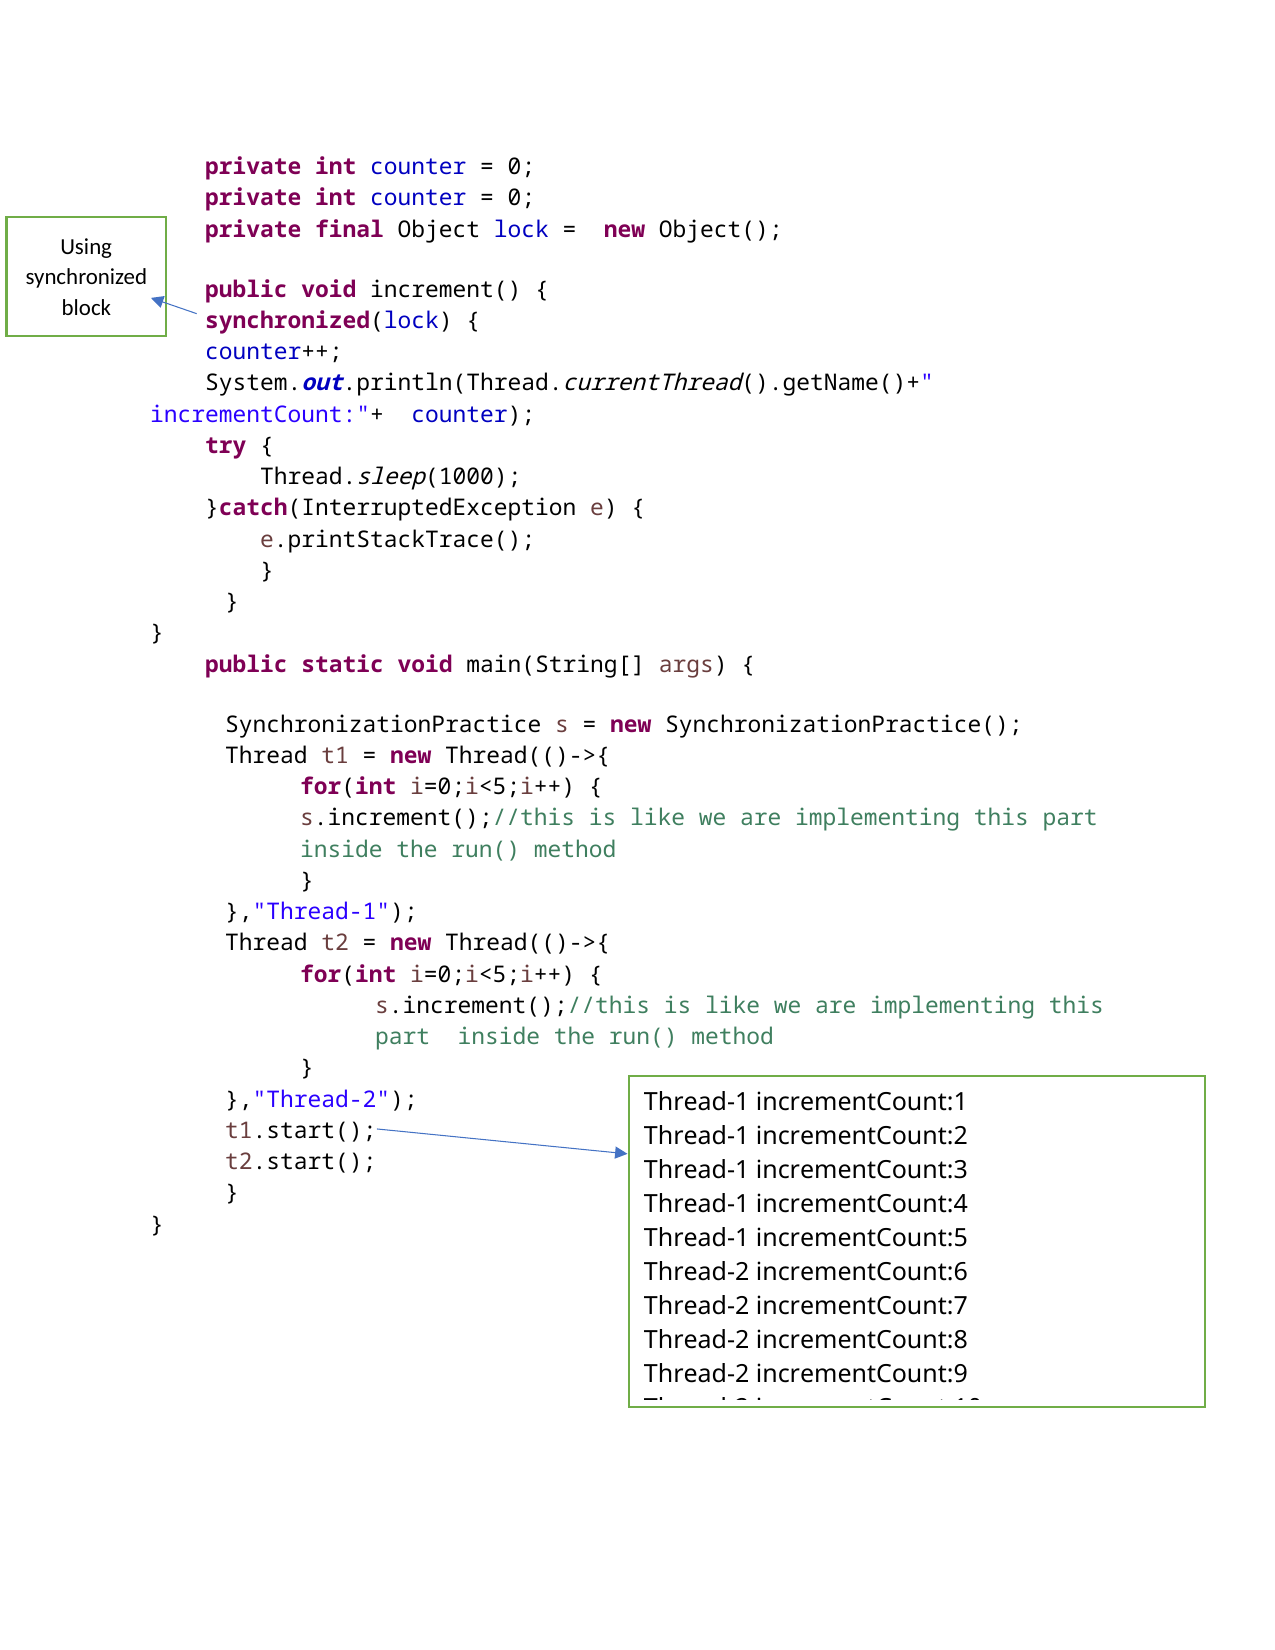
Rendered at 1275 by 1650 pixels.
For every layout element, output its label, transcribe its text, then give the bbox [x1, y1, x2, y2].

text System.out.println(Thread.currentThread().getName()+" incrementCount:"+ counter); [150, 366, 1125, 429]
text t2.start(); [150, 1145, 628, 1176]
text e.printStackTrace(); [150, 522, 1125, 554]
text synchronized(lock) { [167, 304, 1125, 335]
text private int counter = 0; [150, 150, 1125, 181]
text private final Object lock = new Object(); [150, 212, 1125, 244]
text public void increment() { [167, 272, 1125, 304]
text } [150, 585, 1125, 616]
text Thread.sleep(1000); [150, 460, 1125, 491]
text } [150, 1051, 1125, 1082]
text for(int i=0;i<5;i++) { [150, 770, 1125, 801]
text s.increment();//this is like we are implementing this part inside the run() method [300, 801, 1125, 864]
text } [150, 1207, 628, 1239]
text },"Thread-1"); [150, 895, 1125, 926]
text },"Thread-2"); [150, 1082, 628, 1114]
text public static void main(String[] args) { [150, 647, 1125, 679]
text counter++; [150, 335, 1125, 366]
text t1.start(); [150, 1114, 628, 1145]
text for(int i=0;i<5;i++) { [150, 957, 1125, 989]
text SynchronizationPractice s = new SynchronizationPractice(); [150, 707, 1125, 739]
text Thread t1 = new Thread(()->{ [150, 739, 1125, 770]
text } [150, 1176, 628, 1207]
text } [150, 554, 1125, 585]
text }catch(InterruptedException e) { [150, 491, 1125, 522]
text Thread t2 = new Thread(()->{ [150, 926, 1125, 957]
text } [150, 864, 1125, 895]
text s.increment();//this is like we are implementing this part inside the run() method [375, 989, 1125, 1051]
text private int counter = 0; [150, 181, 1125, 212]
text try { [150, 429, 1125, 460]
text } [150, 616, 1125, 647]
